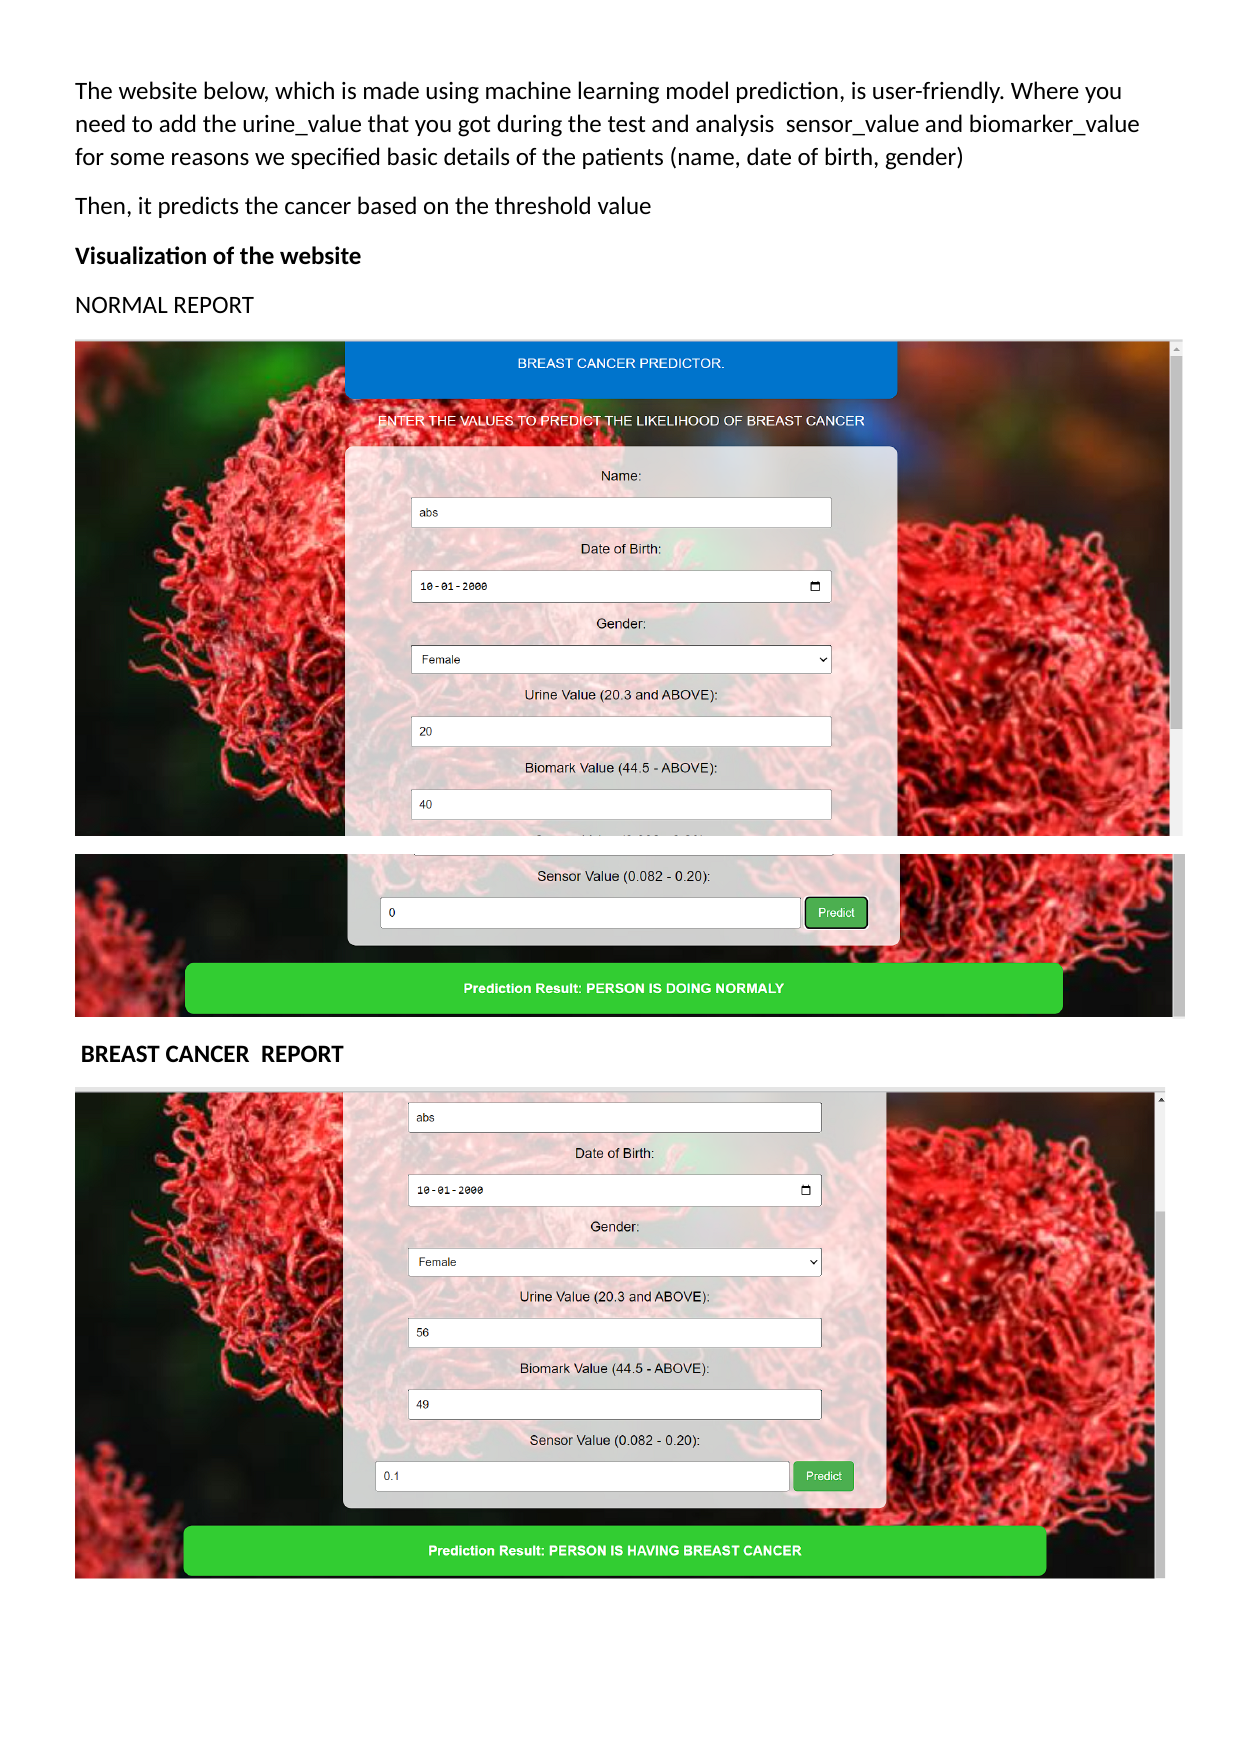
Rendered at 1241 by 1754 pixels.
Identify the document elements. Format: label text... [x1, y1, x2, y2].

text BREAST CANCER REPORT [75, 1038, 1165, 1068]
text NORMAL REPORT [75, 289, 1165, 320]
text The website below, which is made using machine learning model prediction, is user-friendly. Where you need to add the urine_value that you got during the test and analysis sensor_value and biomarker_value for some reasons we specified basic details of the patients (name, date of birth, gender) [75, 75, 1165, 171]
picture [75, 854, 1185, 1019]
text Then, it predicts the cancer based on the threshold value [75, 190, 1165, 221]
text Visualization of the website [75, 240, 1165, 271]
picture [75, 339, 1183, 836]
picture [75, 1087, 1166, 1579]
